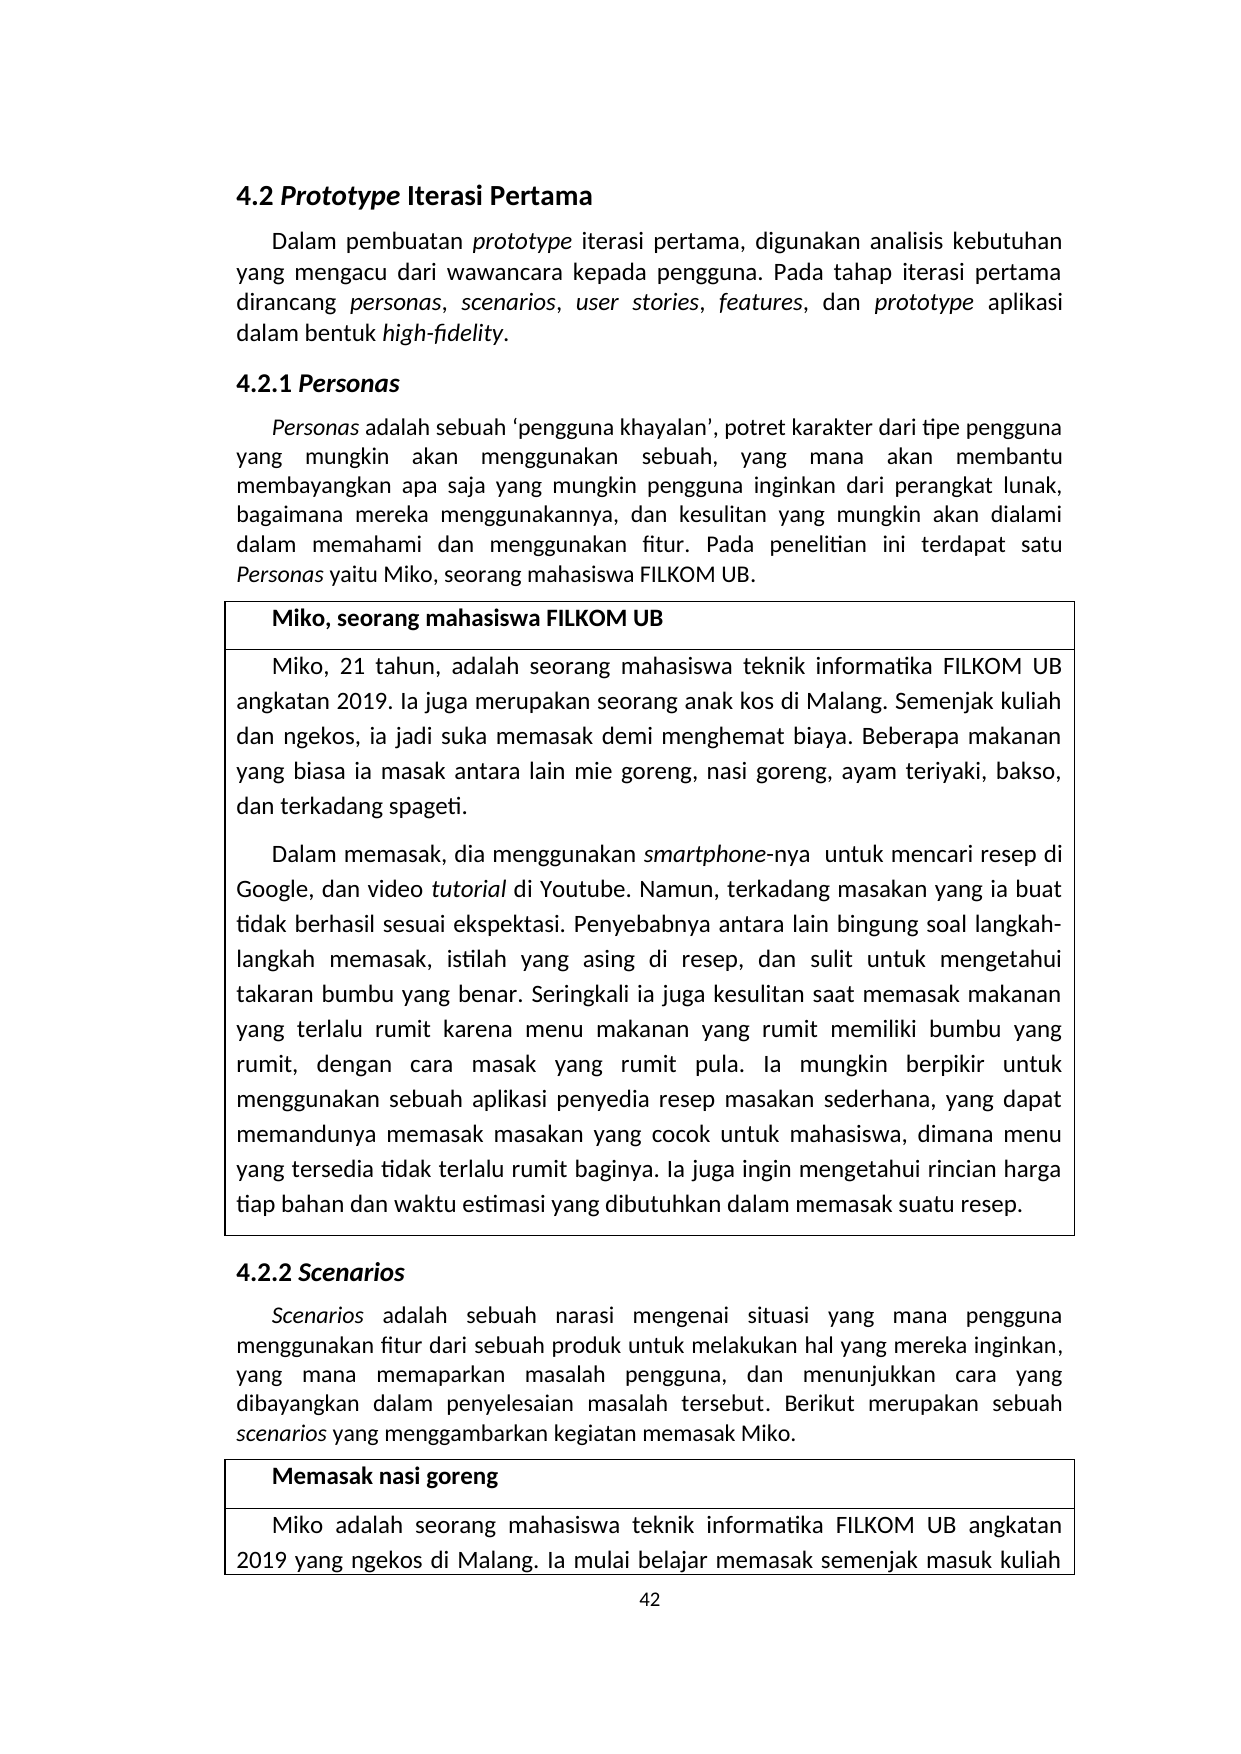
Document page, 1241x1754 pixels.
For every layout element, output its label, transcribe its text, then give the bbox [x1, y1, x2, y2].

text Scenarios adalah sebuah narasi mengenai situasi yang mana pengguna menggunakan fitur dari sebuah produk untuk melakukan hal yang mereka inginkan, yang mana memaparkan masalah pengguna, dan menunjukkan cara yang dibayangkan dalam penyelesaian masalah tersebut. Berikut merupakan sebuah scenarios yang menggambarkan kegiatan memasak Miko. [236, 1301, 1063, 1447]
text Personas adalah sebuah ‘pengguna khayalan’, potret karakter dari tipe pengguna yang mungkin akan menggunakan sebuah, yang mana akan membantu membayangkan apa saja yang mungkin pengguna inginkan dari perangkat lunak, bagaimana mereka menggunakannya, dan kesulitan yang mungkin akan dialami dalam memahami dan menggunakan fitur. Pada penelitian ini terdapat satu Personas yaitu Miko, seorang mahasiswa FILKOM UB. [236, 412, 1063, 588]
subtitle Scenarios [236, 1255, 1063, 1288]
subtitle Prototype Iterasi Pertama [236, 177, 1063, 213]
subtitle Personas [236, 366, 1063, 399]
table_header Memasak nasi goreng [226, 1460, 1074, 1508]
text Dalam pembuatan prototype iterasi pertama, digunakan analisis kebutuhan yang mengacu dari wawancara kepada pengguna. Pada tahap iterasi pertama dirancang personas, scenarios, user stories, features, dan prototype aplikasi dalam bentuk high-fidelity. [236, 225, 1063, 347]
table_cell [226, 1509, 1074, 1574]
table_header Miko, seorang mahasiswa FILKOM UB [226, 602, 1074, 649]
table_cell Miko, 21 tahun, adalah seorang mahasiswa teknik informatika FILKOM UB angkatan 2019. Ia juga merupakan seorang anak kos di Malang. Semenjak kuliah dan ngekos, ia jadi suka memasak demi menghemat biaya. Beberapa makanan yang biasa ia masak antara lain mie goreng, nasi goreng, ayam teriyaki, bakso, dan terkadang spageti. Dalam memasak, dia menggunakan smartphone-nya untuk mencari resep di Google, dan video tutorial di Youtube. Namun, terkadang masakan yang ia buat tidak berhasil sesuai ekspektasi. Penyebabnya antara lain bingung soal langkah-langkah memasak, istilah yang asing di resep, dan sulit untuk mengetahui takaran bumbu yang benar. Seringkali ia juga kesulitan saat memasak makanan yang terlalu rumit karena menu makanan yang rumit memiliki bumbu yang rumit, dengan cara masak yang rumit pula. Ia mungkin berpikir untuk menggunakan sebuah aplikasi penyedia resep masakan sederhana, yang dapat memandunya memasak masakan yang cocok untuk mahasiswa, dimana menu yang tersedia tidak terlalu rumit baginya. Ia juga ingin mengetahui rincian harga tiap bahan dan waktu estimasi yang dibutuhkan dalam memasak suatu resep. [226, 650, 1074, 1235]
